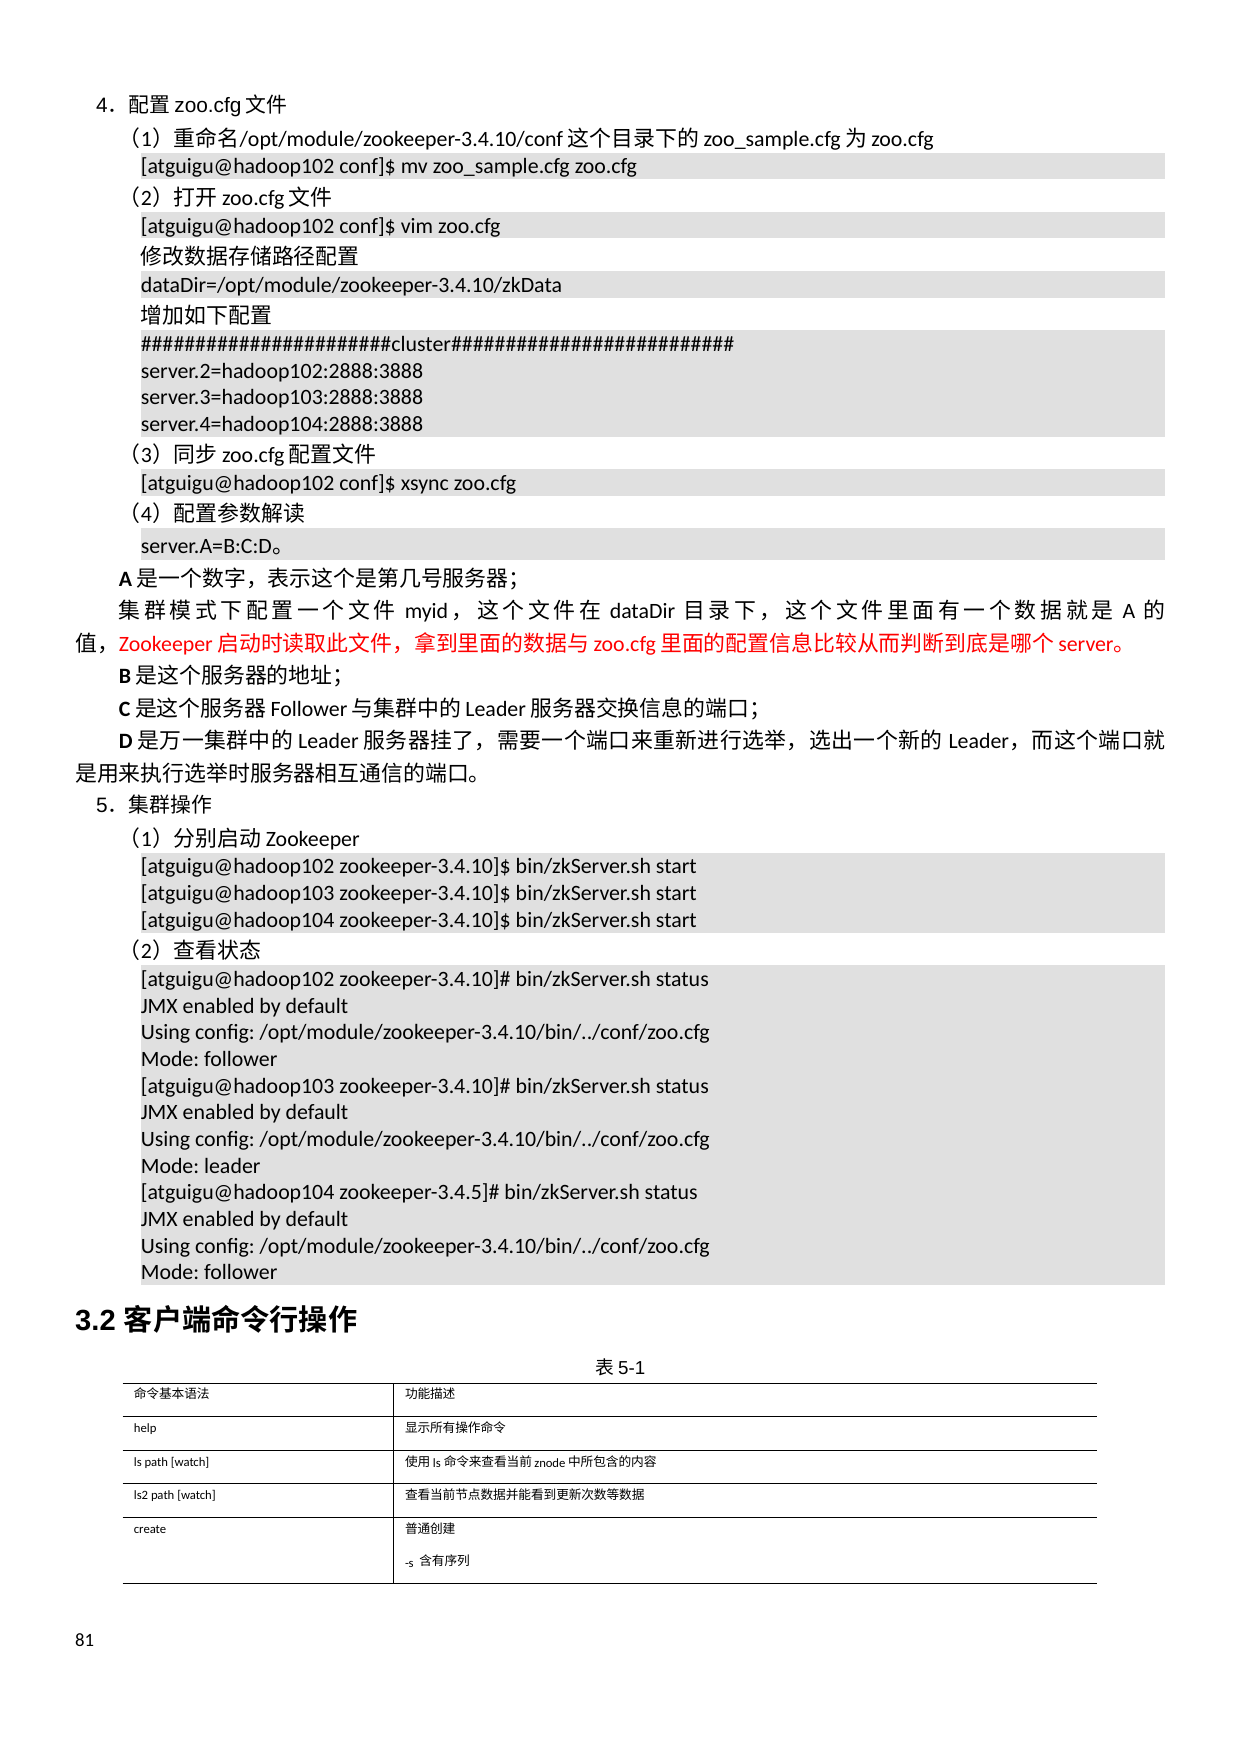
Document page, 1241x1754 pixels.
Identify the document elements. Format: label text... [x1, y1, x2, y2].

text [atguigu@hadoop104 zookeeper-3.4.5]# bin/zkServer.sh status [141, 1178, 1165, 1205]
text JMX enabled by default [141, 1098, 1165, 1125]
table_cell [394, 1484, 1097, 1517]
text （4）配置参数解读 [75, 496, 1165, 528]
text （1）分别启动Zookeeper [75, 820, 1165, 853]
text [atguigu@hadoop102 conf]$ xsync zoo.cfg [141, 469, 1165, 496]
text dataDir=/opt/module/zookeeper-3.4.10/zkData [141, 271, 1165, 298]
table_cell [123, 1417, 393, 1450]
text [atguigu@hadoop102 conf]$ mv zoo_sample.cfg zoo.cfg [141, 153, 1165, 179]
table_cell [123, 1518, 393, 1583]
text server.3=hadoop103:2888:3888 [141, 383, 1165, 410]
text 增加如下配置 [97, 298, 1165, 330]
text Using config: /opt/module/zookeeper-3.4.10/bin/../conf/zoo.cfg [141, 1018, 1165, 1045]
text A是一个数字，表示这个是第几号服务器； [75, 560, 1165, 593]
text Mode: follower [141, 1045, 1165, 1072]
text #######################cluster########################## [141, 330, 1165, 357]
text [atguigu@hadoop103 zookeeper-3.4.10]$ bin/zkServer.sh start [141, 879, 1165, 906]
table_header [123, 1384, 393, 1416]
text Using config: /opt/module/zookeeper-3.4.10/bin/../conf/zoo.cfg [141, 1125, 1165, 1152]
text JMX enabled by default [141, 1205, 1165, 1232]
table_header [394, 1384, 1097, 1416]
text [atguigu@hadoop102 conf]$ vim zoo.cfg [141, 212, 1165, 238]
text （1）重命名/opt/module/zookeeper-3.4.10/conf这个目录下的zoo_sample.cfg为zoo.cfg [119, 120, 1165, 153]
text C是这个服务器Follower与集群中的Leader服务器交换信息的端口； [75, 690, 1165, 723]
text 集群模式下配置一个文件myid，这个文件在dataDir目录下，这个文件里面有一个数据就是A的值，Zookeeper启动时读取此文件，拿到里面的数据与zoo.cfg里面的配置信息比较从而判断到底是哪个server。 [75, 593, 1165, 658]
subtitle 3.2 客户端命令行操作 [75, 1285, 1165, 1350]
text [atguigu@hadoop104 zookeeper-3.4.10]$ bin/zkServer.sh start [141, 906, 1165, 933]
text server.4=hadoop104:2888:3888 [141, 410, 1165, 437]
text 表5-1 [75, 1350, 1165, 1383]
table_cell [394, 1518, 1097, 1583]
text （3）同步zoo.cfg配置文件 [75, 437, 1165, 469]
text （2）打开zoo.cfg文件 [75, 179, 1165, 212]
text B是这个服务器的地址； [75, 658, 1165, 690]
text 4．配置zoo.cfg文件 [75, 88, 1165, 120]
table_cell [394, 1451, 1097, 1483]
text server.2=hadoop102:2888:3888 [141, 357, 1165, 383]
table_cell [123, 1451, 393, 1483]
text Mode: follower [141, 1258, 1165, 1285]
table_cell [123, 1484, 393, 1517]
text （2）查看状态 [75, 933, 1165, 965]
text 5．集群操作 [75, 788, 1165, 820]
text 修改数据存储路径配置 [97, 238, 1165, 271]
text server.A=B:C:D。 [141, 528, 1165, 560]
text [atguigu@hadoop102 zookeeper-3.4.10]# bin/zkServer.sh status [141, 965, 1165, 992]
text [atguigu@hadoop102 zookeeper-3.4.10]$ bin/zkServer.sh start [141, 853, 1165, 879]
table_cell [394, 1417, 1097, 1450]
text D是万一集群中的Leader服务器挂了，需要一个端口来重新进行选举，选出一个新的Leader，而这个端口就是用来执行选举时服务器相互通信的端口。 [75, 723, 1165, 788]
text Using config: /opt/module/zookeeper-3.4.10/bin/../conf/zoo.cfg [141, 1232, 1165, 1258]
text [atguigu@hadoop103 zookeeper-3.4.10]# bin/zkServer.sh status [141, 1072, 1165, 1098]
text Mode: leader [141, 1152, 1165, 1178]
text JMX enabled by default [141, 992, 1165, 1018]
